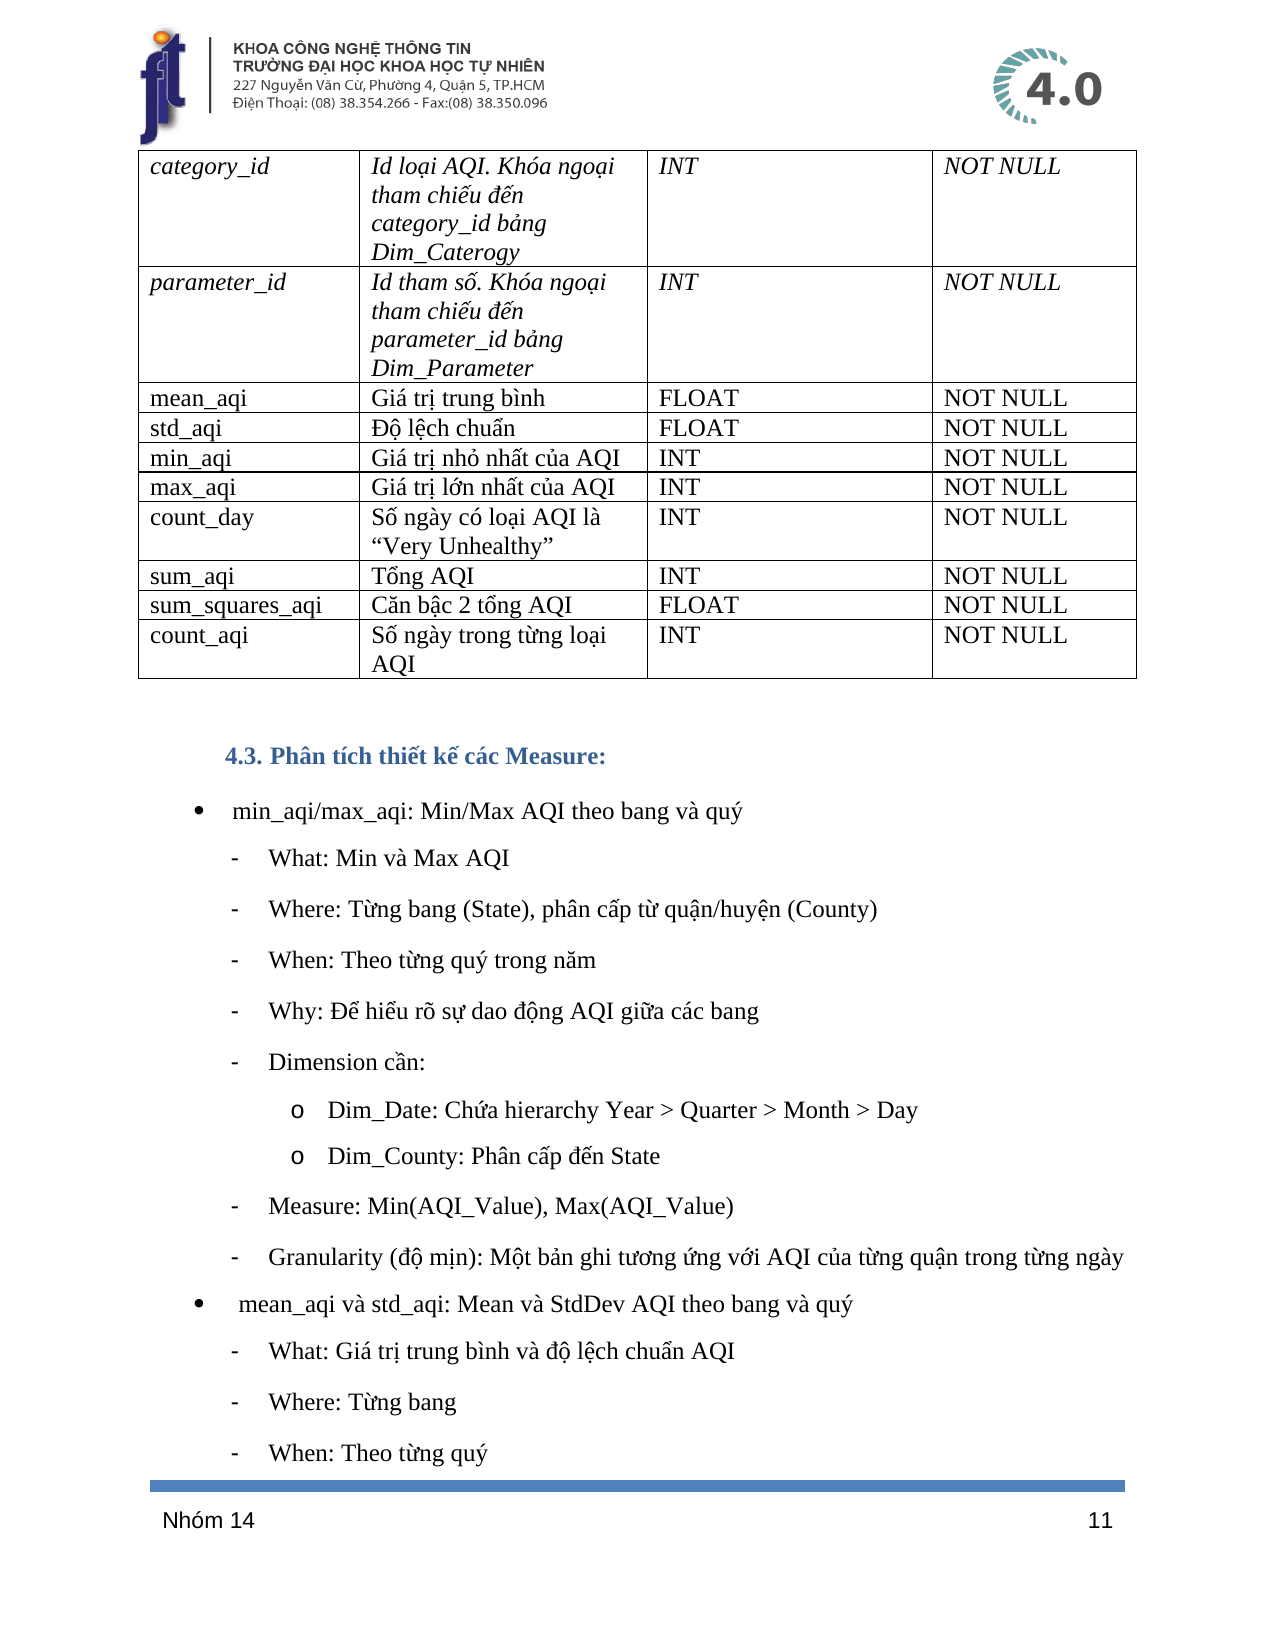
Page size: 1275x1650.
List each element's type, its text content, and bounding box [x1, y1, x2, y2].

table_cell NOT NULL [933, 413, 1136, 442]
table_cell sum_squares_aqi [139, 591, 359, 619]
table_cell NOT NULL [933, 591, 1136, 619]
table_cell Giá trị lớn nhất của AQI [360, 473, 647, 501]
table_cell Số ngày trong từng loại AQI [360, 620, 647, 678]
list min_aqi/max_aqi: Min/Max AQI theo bang và quý [194, 796, 1125, 825]
table_cell parameter_id [139, 267, 359, 382]
table_cell Id tham số. Khóa ngoại tham chiếu đến parameter_id bảng Dim_Parameter [360, 267, 647, 382]
table_cell INT [648, 561, 932, 589]
picture [117, 21, 580, 167]
list Why: Để hiểu rõ sự dao động AQI giữa các bang [231, 993, 1125, 1027]
table_cell sum_aqi [139, 561, 359, 589]
table_cell FLOAT [648, 591, 932, 619]
table_cell min_aqi [139, 443, 359, 471]
table_cell Độ lệch chuẩn [360, 413, 647, 442]
list Granularity (độ mịn): Một bản ghi tương ứng với AQI của từng quận trong từng ngày [231, 1238, 1125, 1272]
list When: Theo từng quý [231, 1434, 1125, 1469]
table_cell max_aqi [139, 473, 359, 501]
table_cell NOT NULL [933, 473, 1136, 501]
table_cell INT [648, 473, 932, 501]
table_cell INT [648, 443, 932, 471]
table_cell category_id [139, 151, 359, 266]
table_cell Id loại AQI. Khóa ngoại tham chiếu đến category_id bảng Dim_Caterogy [360, 151, 647, 266]
table_cell mean_aqi [139, 383, 359, 412]
table_cell NOT NULL [933, 561, 1136, 589]
table_cell NOT NULL [933, 383, 1136, 412]
list mean_aqi và std_aqi: Mean và StdDev AQI theo bang và quý [194, 1289, 1125, 1318]
table_cell count_aqi [139, 620, 359, 678]
subtitle Phân tích thiết kế các Measure: [225, 741, 1125, 769]
table_cell NOT NULL [933, 620, 1136, 678]
list Where: Từng bang [231, 1383, 1125, 1418]
table_cell FLOAT [648, 383, 932, 412]
table_cell INT [648, 151, 932, 266]
list Where: Từng bang (State), phân cấp từ quận/huyện (County) [231, 891, 1125, 925]
table_cell count_day [139, 502, 359, 560]
list Measure: Min(AQI_Value), Max(AQI_Value) [231, 1187, 1125, 1221]
list Dim_County: Phân cấp đến State [290, 1141, 1125, 1172]
table_cell NOT NULL [933, 151, 1136, 266]
list Dim_Date: Chứa hierarchy Year > Quarter > Month > Day [290, 1095, 1125, 1126]
table_cell Giá trị trung bình [360, 383, 647, 412]
table_cell INT [648, 502, 932, 560]
table_cell INT [648, 267, 932, 382]
table_cell NOT NULL [933, 443, 1136, 471]
picture [985, 41, 1108, 127]
table_cell Số ngày có loại AQI là “Very Unhealthy” [360, 502, 647, 560]
list When: Theo từng quý trong năm [231, 942, 1125, 976]
table_cell NOT NULL [933, 502, 1136, 560]
table_cell Căn bậc 2 tổng AQI [360, 591, 647, 619]
table_cell Tổng AQI [360, 561, 647, 589]
list Dimension cần: [231, 1044, 1125, 1078]
table_cell NOT NULL [933, 267, 1136, 382]
table_cell INT [648, 620, 932, 678]
table_cell std_aqi [139, 413, 359, 442]
table_cell Giá trị nhỏ nhất của AQI [360, 443, 647, 471]
list What: Min và Max AQI [231, 839, 1125, 874]
table_cell FLOAT [648, 413, 932, 442]
list What: Giá trị trung bình và độ lệch chuẩn AQI [231, 1332, 1125, 1367]
